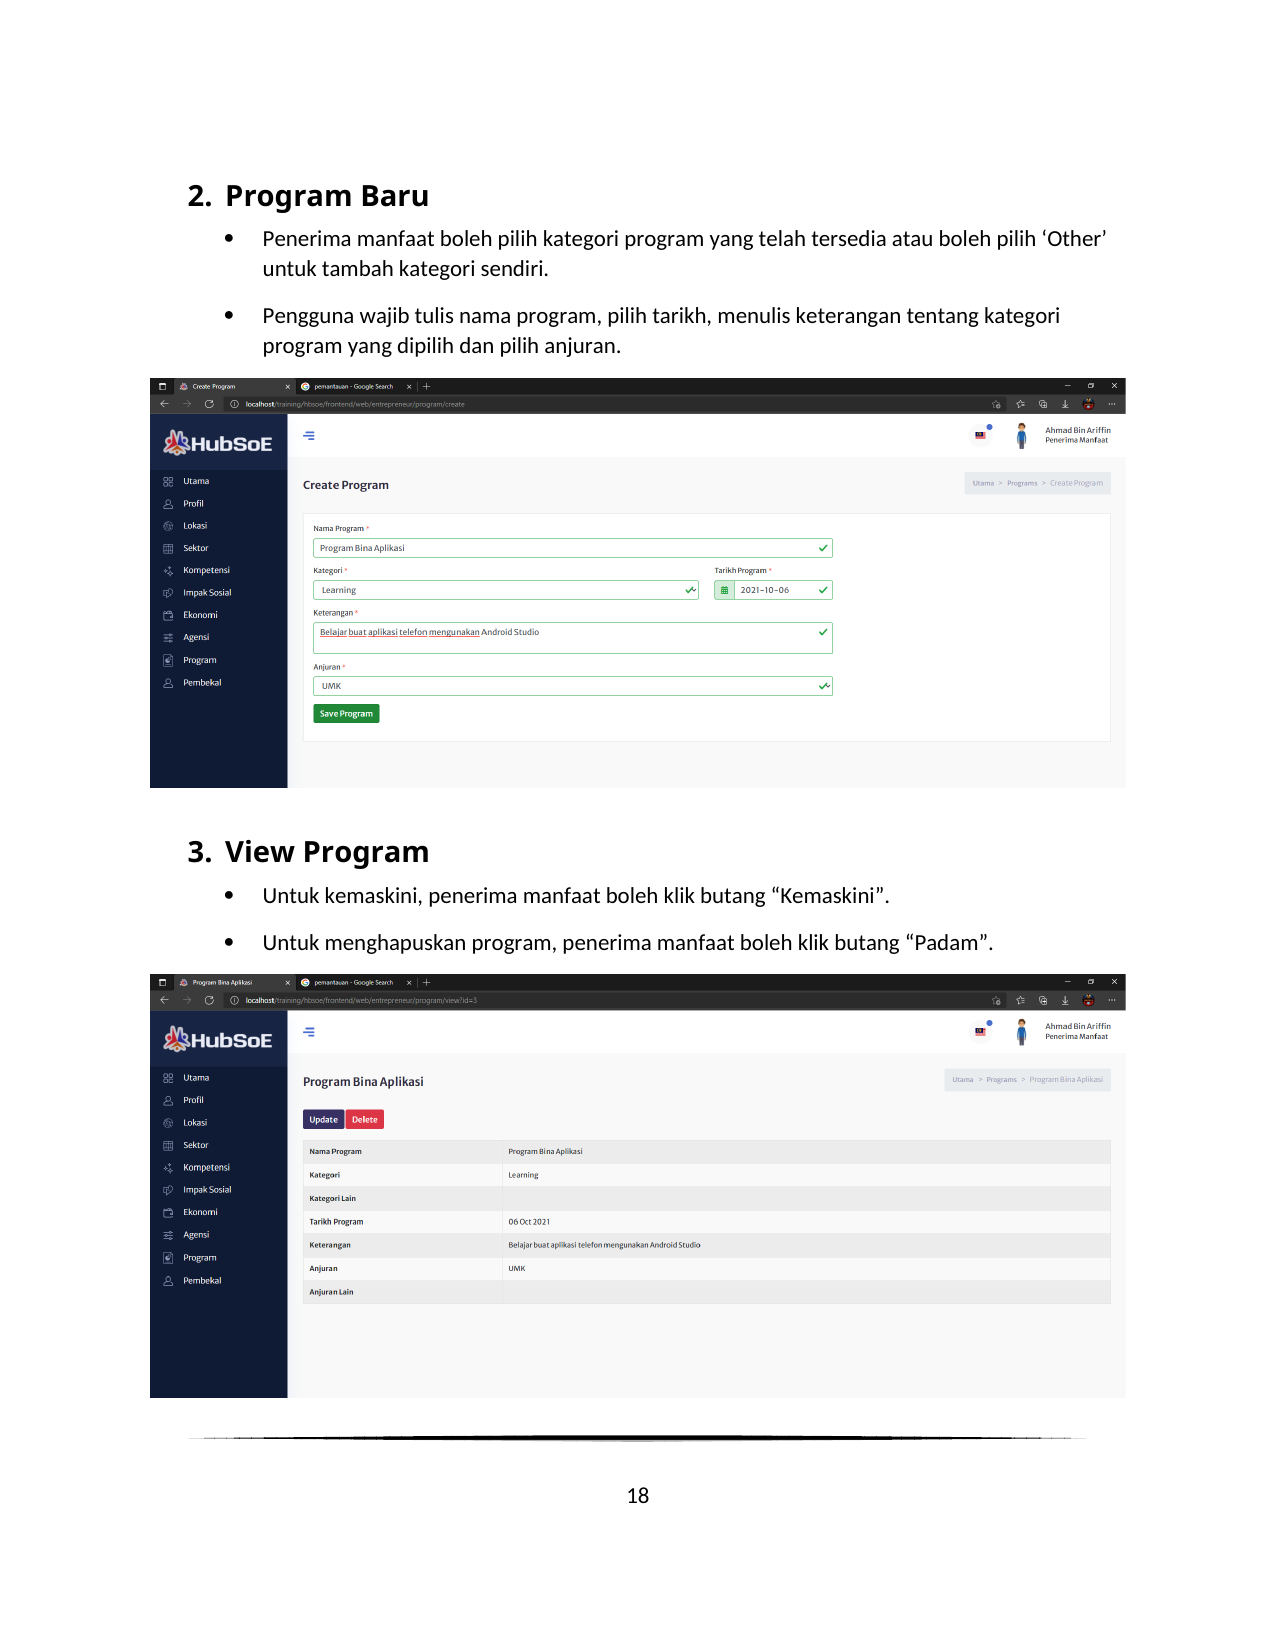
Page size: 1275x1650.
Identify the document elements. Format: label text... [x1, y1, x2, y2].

list Penerima manfaat boleh pilih kategori program yang telah tersedia atau boleh pilih ‘Other’ untuk tambah kategori sendiri. [225, 224, 1125, 282]
list Untuk kemaskini, penerima manfaat boleh klik butang “Kemaskini”. [225, 881, 1125, 909]
subtitle Program Baru [187, 175, 1125, 215]
picture [150, 378, 1126, 788]
list Pengguna wajib tulis nama program, pilih tarikh, menulis keterangan tentang kategori program yang dipilih dan pilih anjuran. [225, 301, 1125, 359]
subtitle View Program [187, 832, 1125, 871]
picture [150, 974, 1126, 1398]
list Untuk menghapuskan program, penerima manfaat boleh klik butang “Padam”. [225, 928, 1125, 956]
picture [189, 1434, 1087, 1442]
